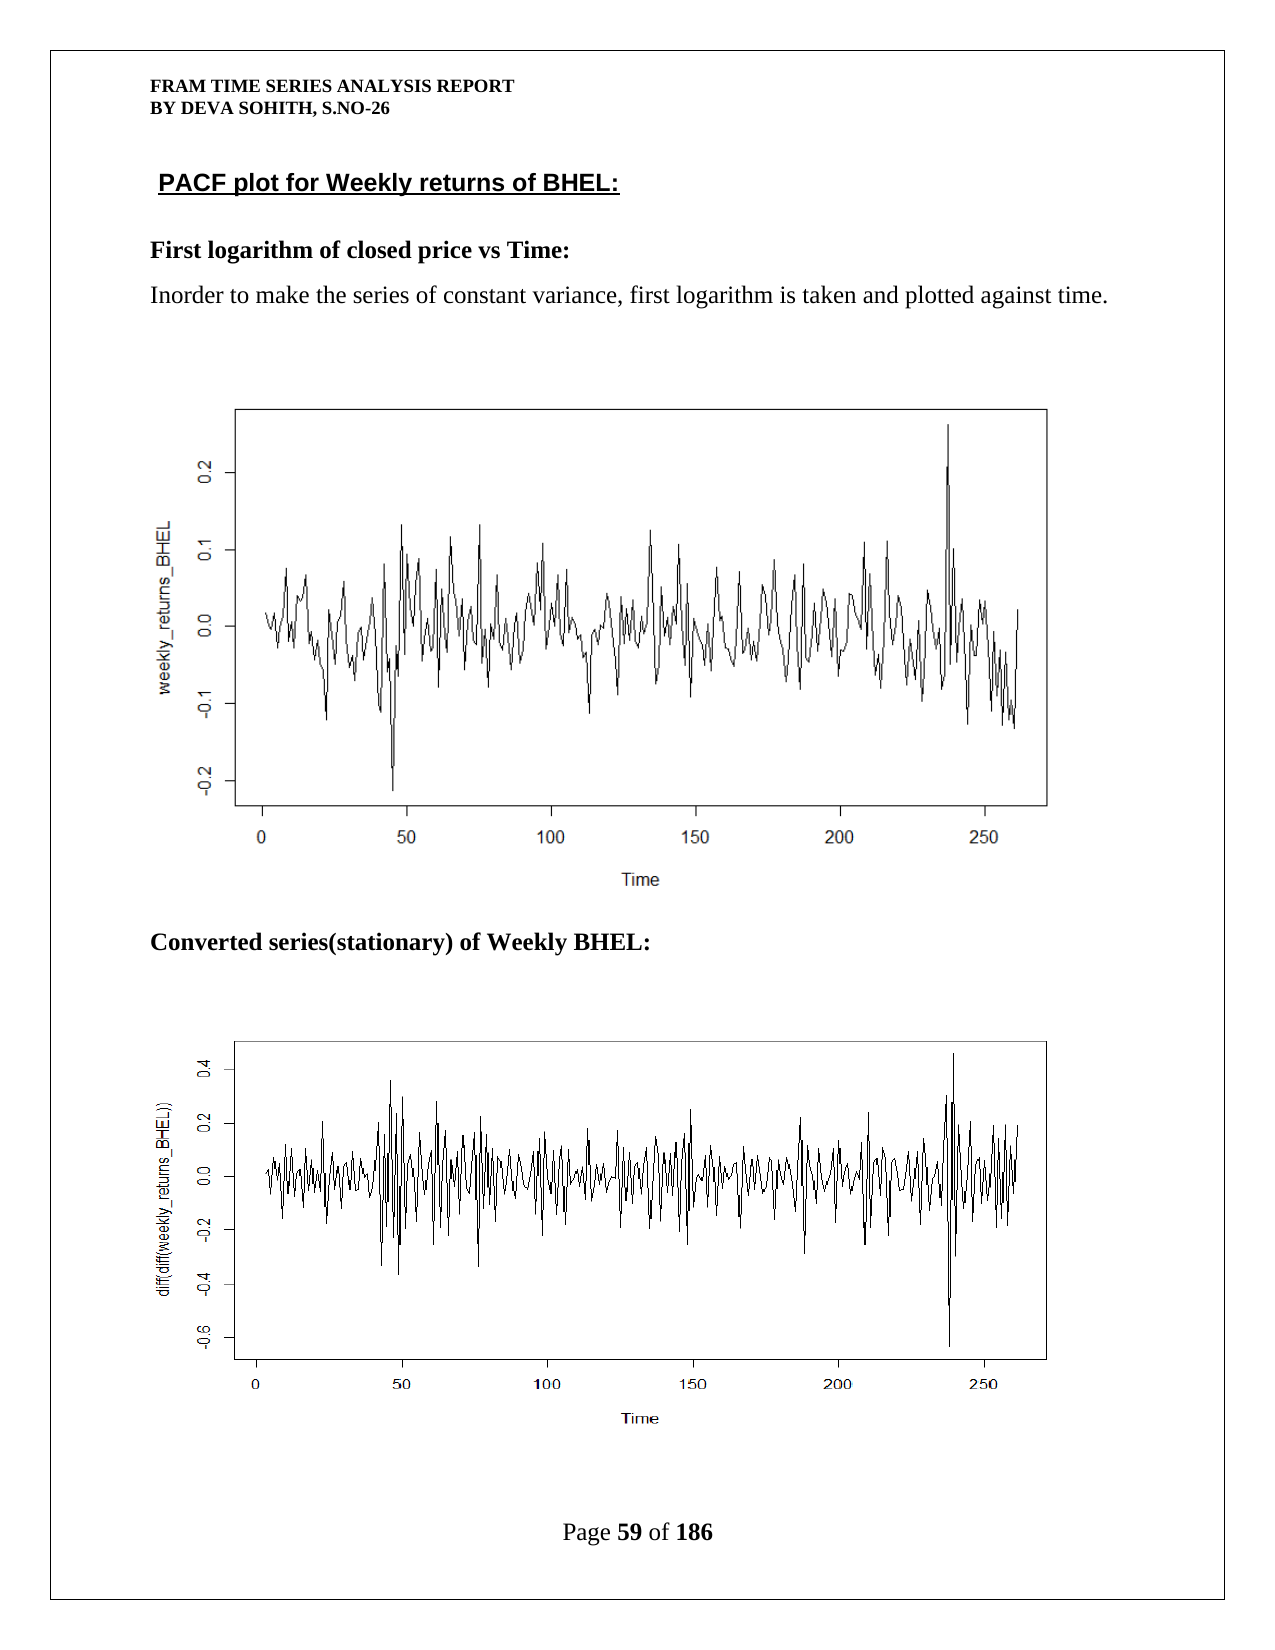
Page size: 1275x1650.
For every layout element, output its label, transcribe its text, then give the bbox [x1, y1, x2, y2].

text Inorder to make the series of constant variance, first logarithm is taken and plotted against time. [150, 280, 1125, 309]
text PACF plot for Weekly returns of BHEL: [150, 168, 1125, 197]
text First logarithm of closed price vs Time: [150, 235, 1125, 264]
picture [150, 325, 1091, 912]
text Converted series(stationary) of Weekly BHEL: [150, 927, 1125, 956]
picture [150, 972, 1091, 1444]
